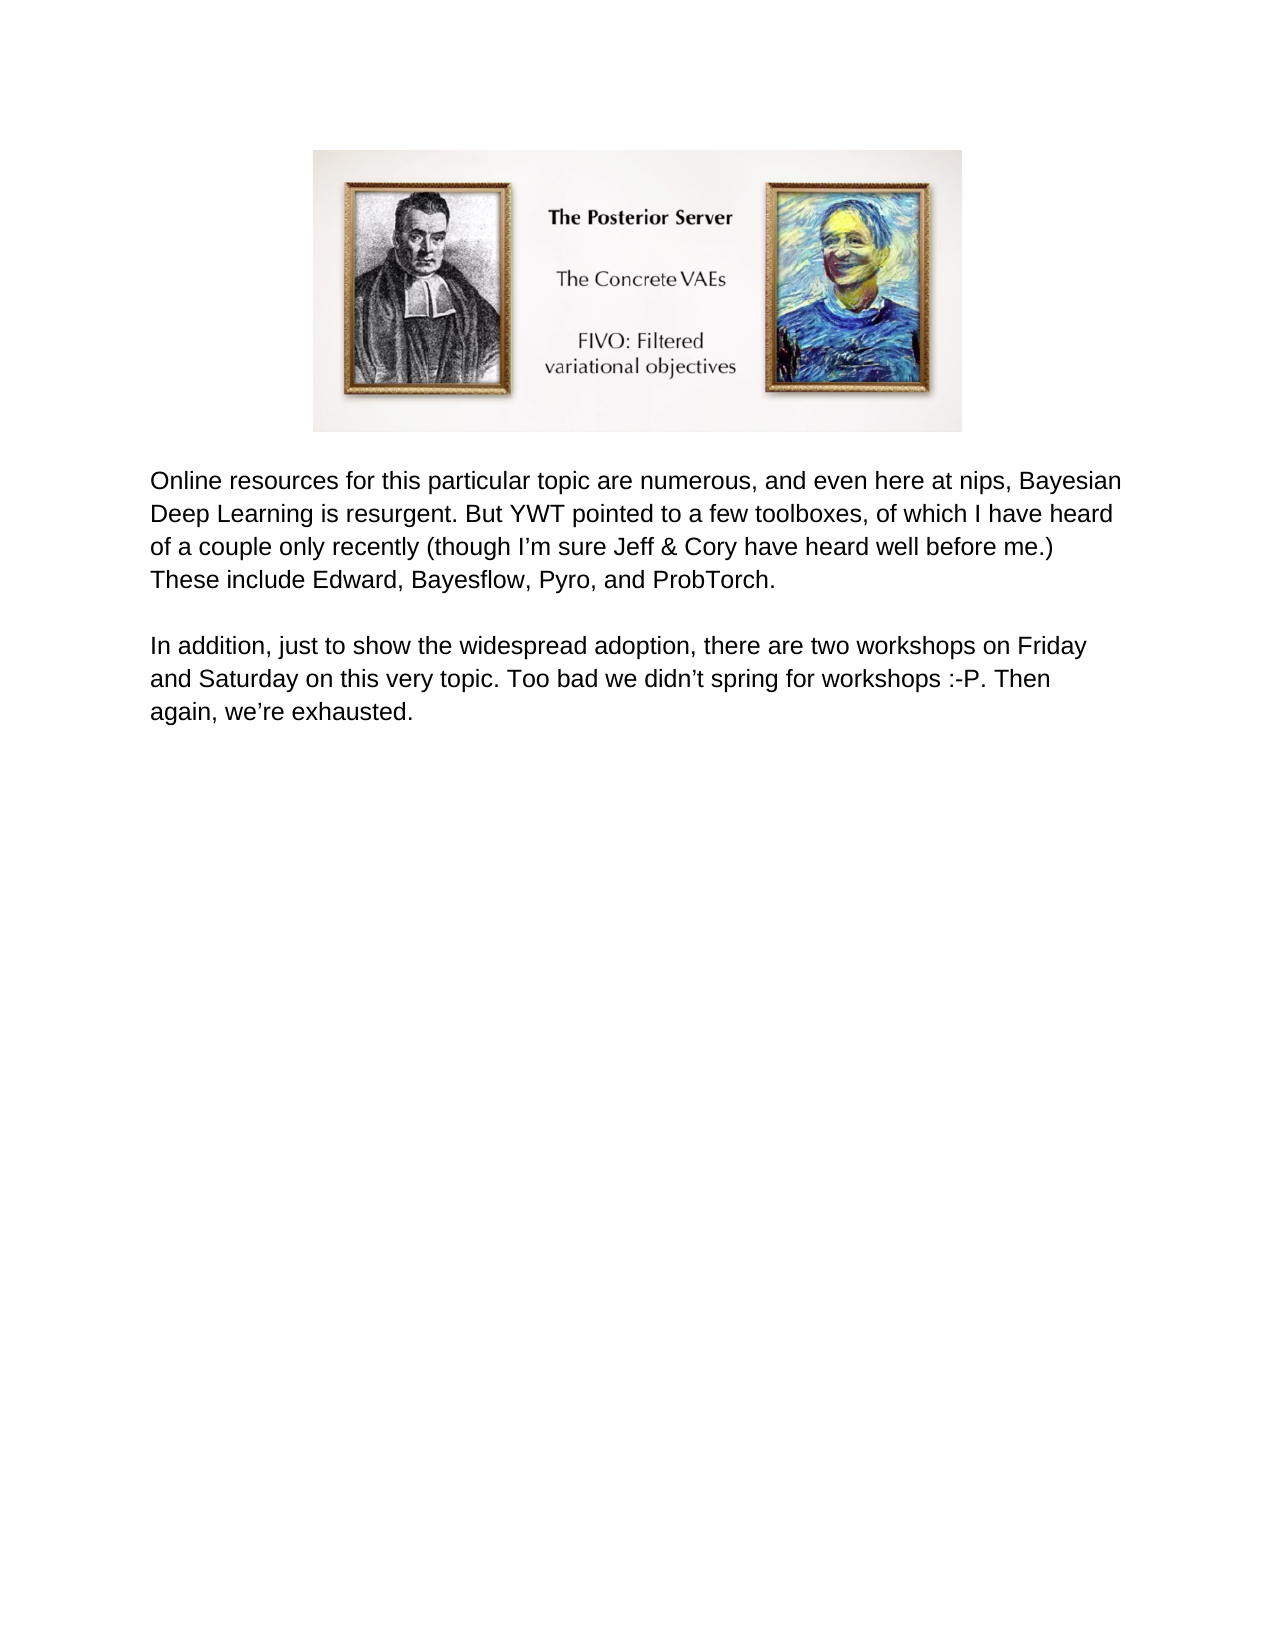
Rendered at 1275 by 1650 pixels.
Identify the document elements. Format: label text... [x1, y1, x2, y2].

text In addition, just to show the widespread adoption, there are two workshops on Friday and Saturday on this very topic. Too bad we didn’t spring for workshops :-P. Then again, we’re exhausted. [150, 631, 1125, 726]
text Online resources for this particular topic are numerous, and even here at nips, Bayesian Deep Learning is resurgent. But YWT pointed to a few toolboxes, of which I have heard of a couple only recently (though I’m sure Jeff & Cory have heard well before me.) These include Edward, Bayesflow, Pyro, and ProbTorch. [150, 466, 1125, 594]
picture [312, 150, 963, 432]
